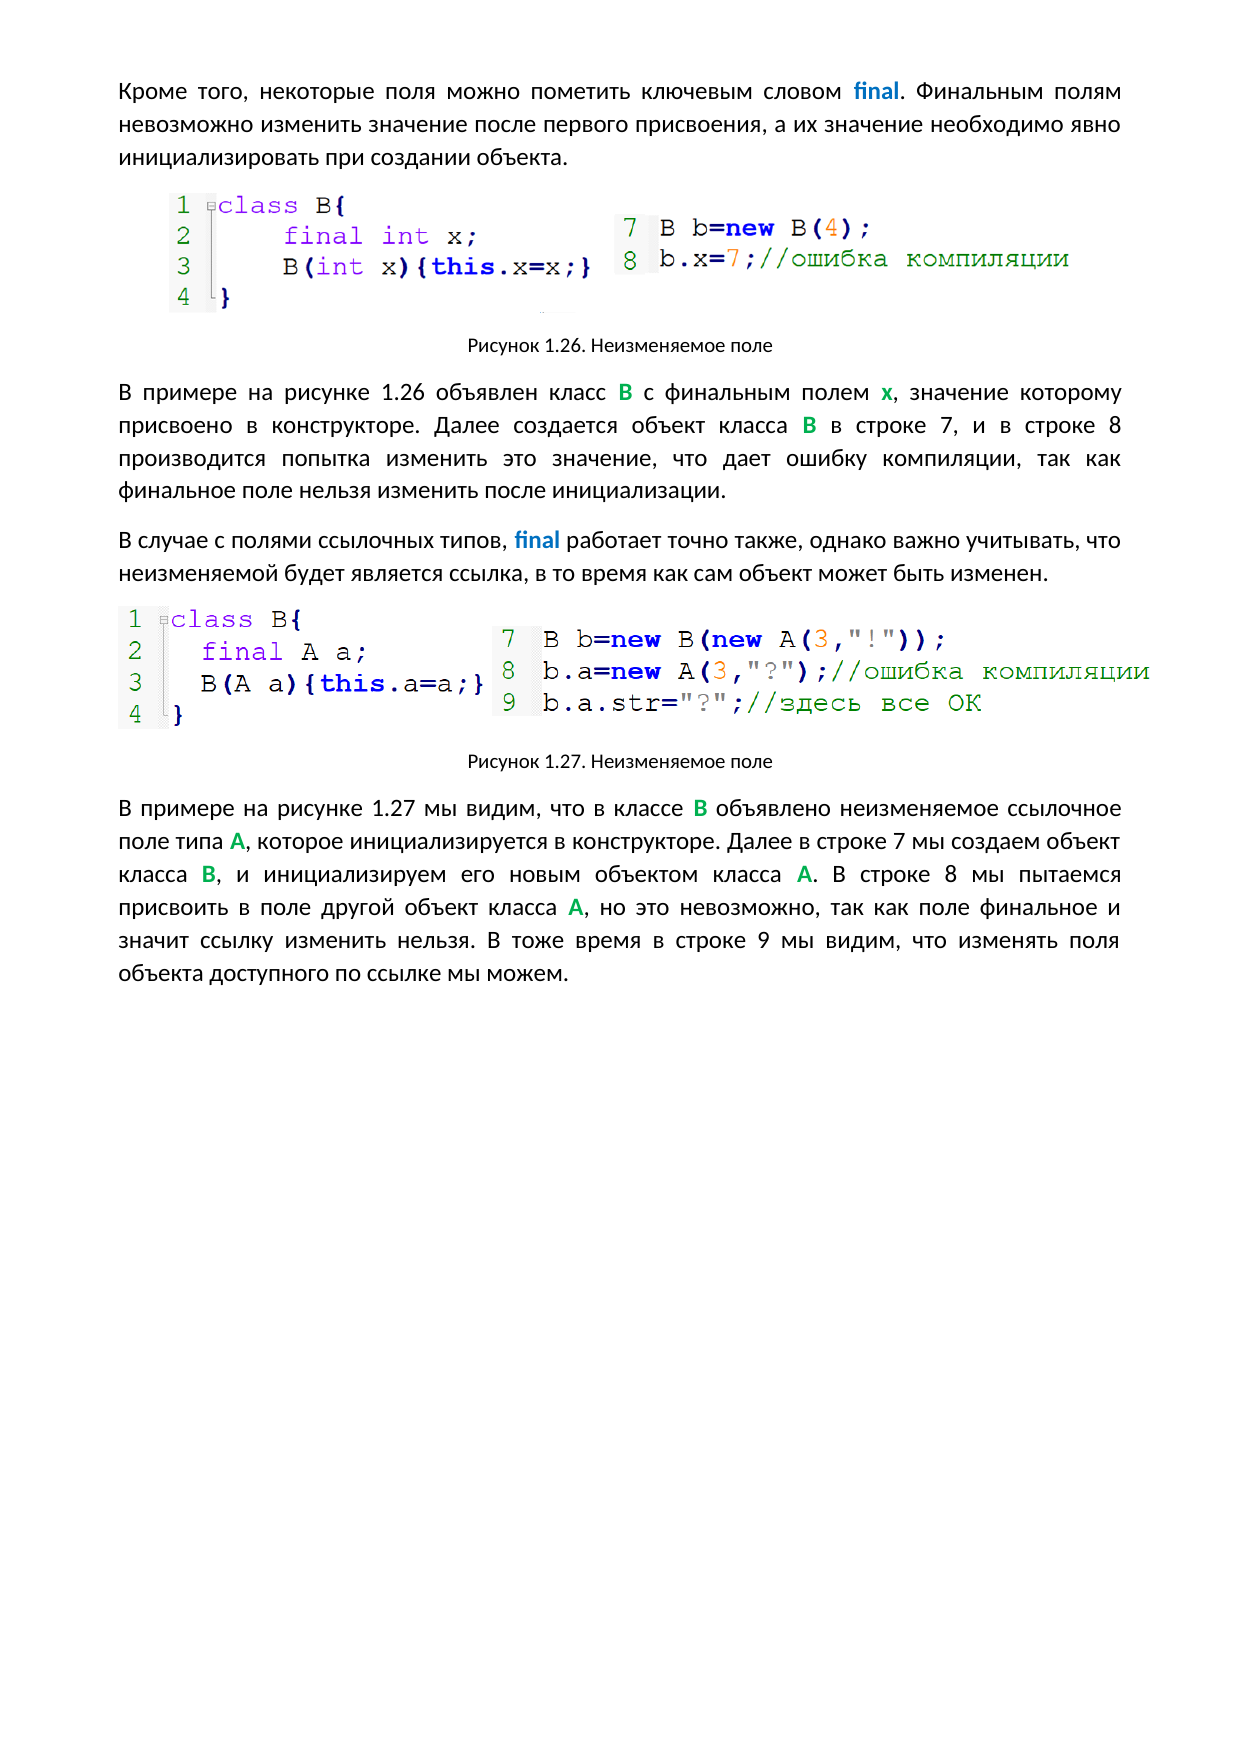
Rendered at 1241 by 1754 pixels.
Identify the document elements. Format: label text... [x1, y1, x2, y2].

text В примере на рисунке 1.26 объявлен класс B с финальным полем x, значение которому присвоено в конструкторе. Далее создается объект класса B в строке 7, и в строке 8 производится попытка изменить это значение, что дает ошибку компиляции, так как финальное поле нельзя изменить после инициализации. [118, 376, 1122, 505]
text Рисунок 1.27. Неизменяемое поле [118, 748, 1122, 773]
picture [169, 190, 1072, 313]
picture [118, 606, 1151, 729]
text Кроме того, некоторые поля можно пометить ключевым словом final. Финальным полям невозможно изменить значение после первого присвоения, а их значение необходимо явно инициализировать при создании объекта. [118, 75, 1122, 171]
text В примере на рисунке 1.27 мы видим, что в классе B объявлено неизменяемое ссылочное поле типа A, которое инициализируется в конструкторе. Далее в строке 7 мы создаем объект класса B, и инициализируем его новым объектом класса A. В строке 8 мы пытаемся присвоить в поле другой объект класса A, но это невозможно, так как поле финальное и значит ссылку изменить нельзя. В тоже время в строке 9 мы видим, что изменять поля объекта доступного по ссылке мы можем. [118, 792, 1122, 987]
text Рисунок 1.26. Неизменяемое поле [118, 332, 1122, 357]
text В случае с полями ссылочных типов, final работает точно также, однако важно учитывать, что неизменяемой будет является ссылка, в то время как сам объект может быть изменен. [118, 524, 1122, 588]
